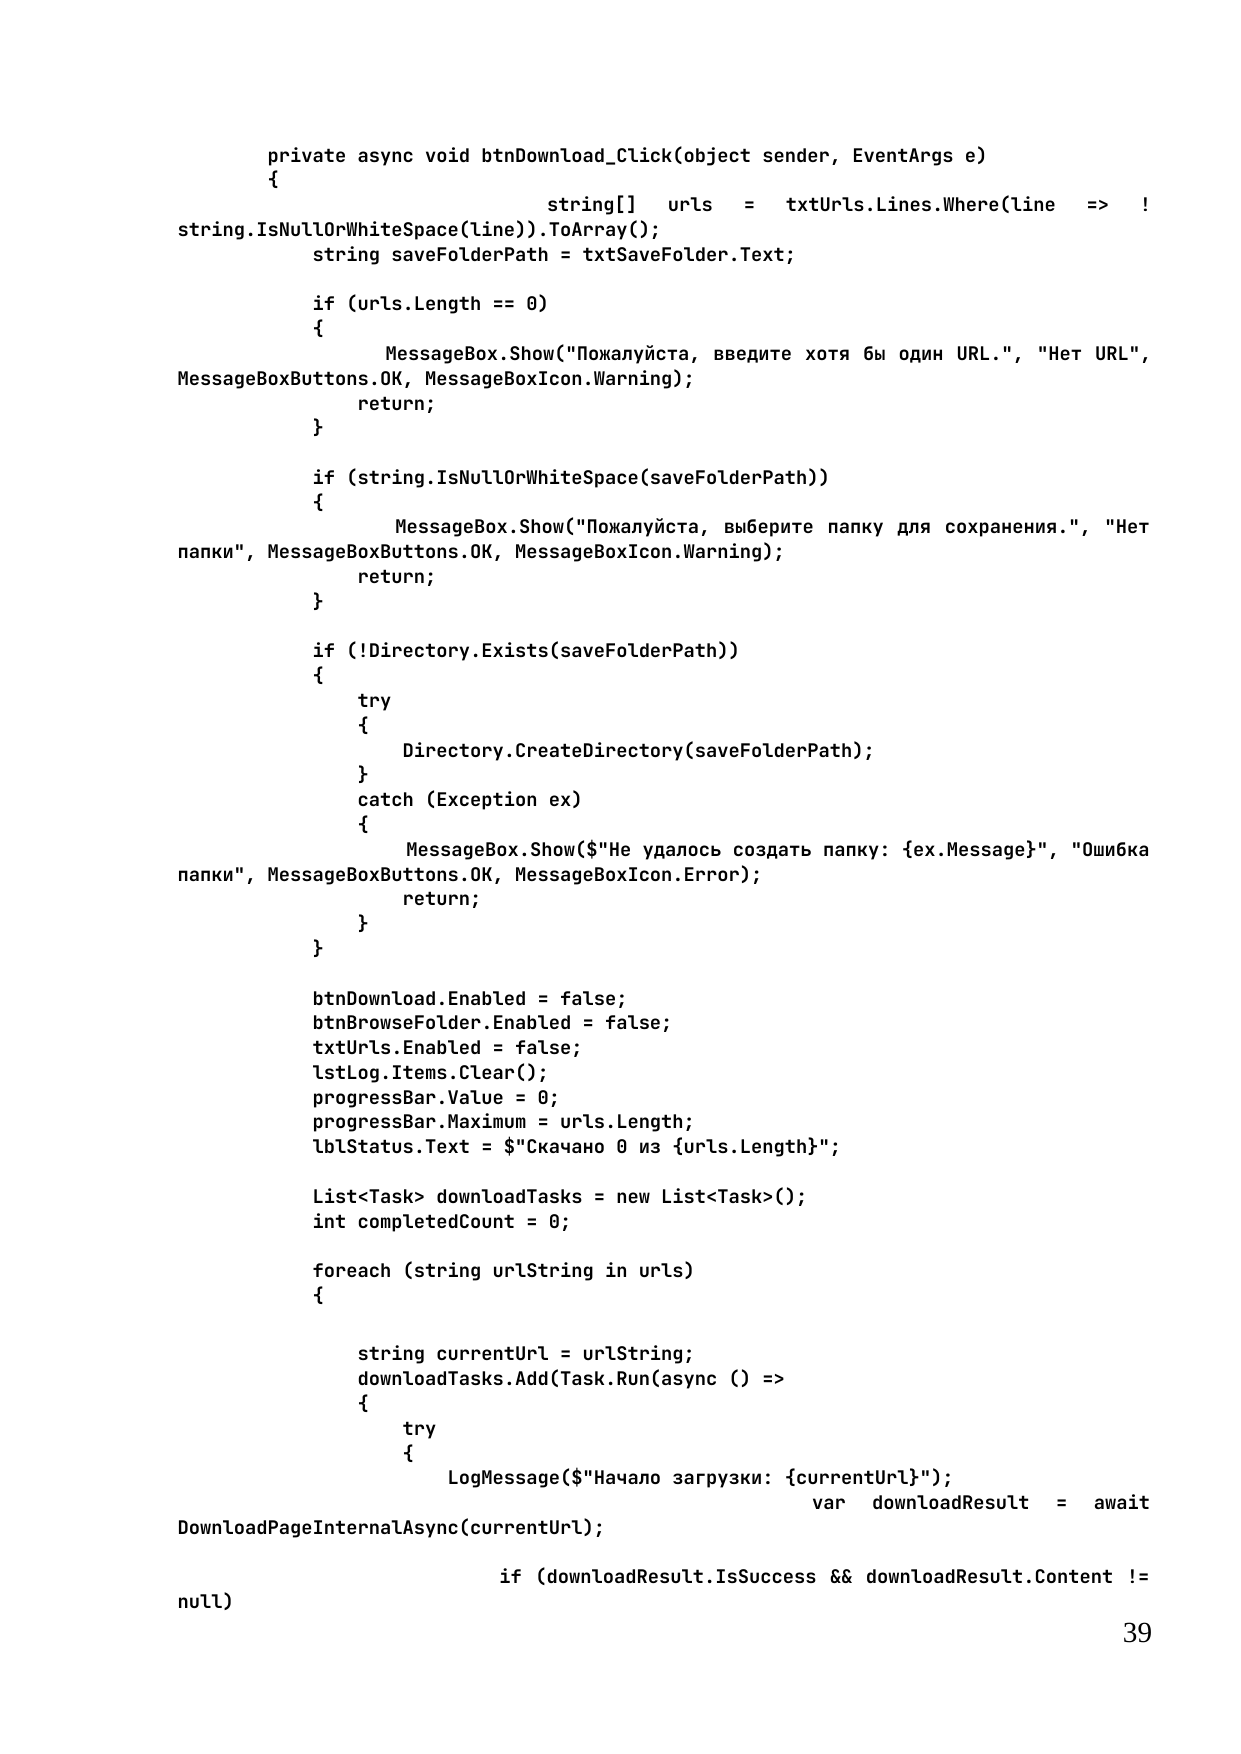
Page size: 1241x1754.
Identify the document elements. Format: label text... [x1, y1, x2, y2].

text { [177, 1283, 1152, 1308]
text List<Task> downloadTasks = new List<Task>(); [177, 1184, 1152, 1209]
text foreach (string urlString in urls) [177, 1258, 1152, 1283]
text private async void btnDownload_Click(object sender, EventArgs e) [177, 143, 1152, 168]
text MessageBox.Show("Пожалуйста, введите хотя бы один URL.", "Нет URL", MessageBoxButtons.OK, MessageBoxIcon.Warning); [177, 341, 1152, 391]
text string saveFolderPath = txtSaveFolder.Text; [177, 242, 1152, 267]
text { [177, 713, 1152, 738]
text if (urls.Length == 0) [177, 292, 1152, 316]
text { [177, 1441, 1152, 1466]
text } [177, 936, 1152, 961]
text txtUrls.Enabled = false; [177, 1035, 1152, 1060]
text string currentUrl = urlString; [177, 1342, 1152, 1366]
text string[] urls = txtUrls.Lines.Where(line => !string.IsNullOrWhiteSpace(line)).ToArray(); [177, 192, 1152, 242]
text Directory.CreateDirectory(saveFolderPath); [177, 738, 1152, 763]
text } [177, 763, 1152, 787]
text downloadTasks.Add(Task.Run(async () => [177, 1366, 1152, 1391]
text int completedCount = 0; [177, 1209, 1152, 1234]
text { [177, 663, 1152, 688]
text lblStatus.Text = $"Скачано 0 из {urls.Length}"; [177, 1134, 1152, 1159]
text try [177, 688, 1152, 713]
text if (downloadResult.IsSuccess && downloadResult.Content != null) [177, 1565, 1152, 1614]
text return; [177, 887, 1152, 911]
text } [177, 911, 1152, 936]
text btnBrowseFolder.Enabled = false; [177, 1011, 1152, 1035]
text } [177, 589, 1152, 614]
text { [177, 316, 1152, 341]
text MessageBox.Show("Пожалуйста, выберите папку для сохранения.", "Нет папки", MessageBoxButtons.OK, MessageBoxIcon.Warning); [177, 515, 1152, 564]
text { [177, 168, 1152, 192]
text { [177, 812, 1152, 837]
text MessageBox.Show($"Не удалось создать папку: {ex.Message}", "Ошибка папки", MessageBoxButtons.OK, MessageBoxIcon.Error); [177, 837, 1152, 887]
text try [177, 1416, 1152, 1441]
text return; [177, 564, 1152, 589]
text btnDownload.Enabled = false; [177, 986, 1152, 1011]
text } [177, 416, 1152, 440]
text progressBar.Value = 0; [177, 1085, 1152, 1110]
text var downloadResult = await DownloadPageInternalAsync(currentUrl); [177, 1490, 1152, 1540]
text catch (Exception ex) [177, 787, 1152, 812]
text lstLog.Items.Clear(); [177, 1060, 1152, 1085]
text if (!Directory.Exists(saveFolderPath)) [177, 639, 1152, 663]
text progressBar.Maximum = urls.Length; [177, 1110, 1152, 1134]
text LogMessage($"Начало загрузки: {currentUrl}"); [177, 1466, 1152, 1490]
text if (string.IsNullOrWhiteSpace(saveFolderPath)) [177, 465, 1152, 490]
text { [177, 1391, 1152, 1416]
text return; [177, 391, 1152, 416]
text { [177, 490, 1152, 515]
